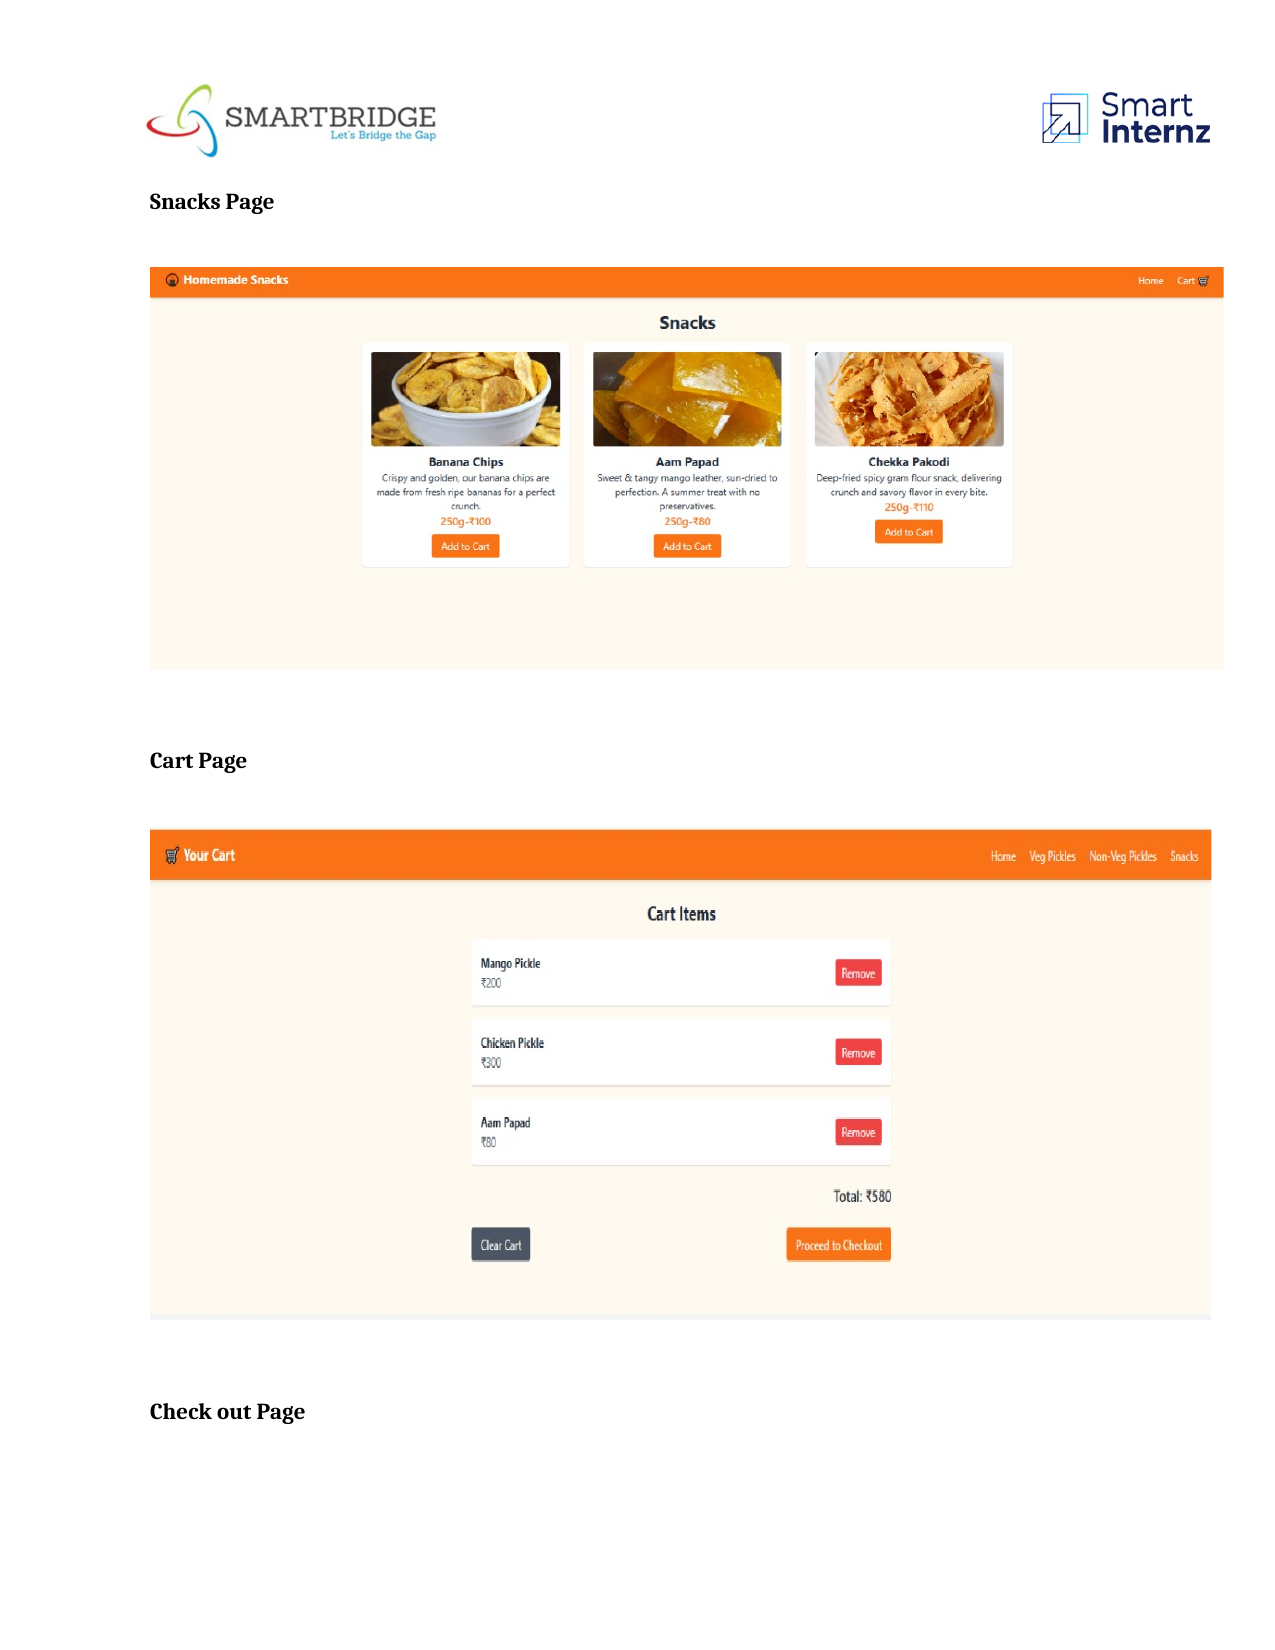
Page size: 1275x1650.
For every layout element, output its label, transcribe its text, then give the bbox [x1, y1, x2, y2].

picture [150, 267, 1224, 670]
picture [150, 827, 1212, 1320]
text Cart Page [150, 748, 1275, 775]
text Snacks Page [150, 189, 1275, 215]
picture [143, 78, 439, 161]
picture [1037, 92, 1214, 143]
text Check out Page [150, 1398, 1275, 1425]
